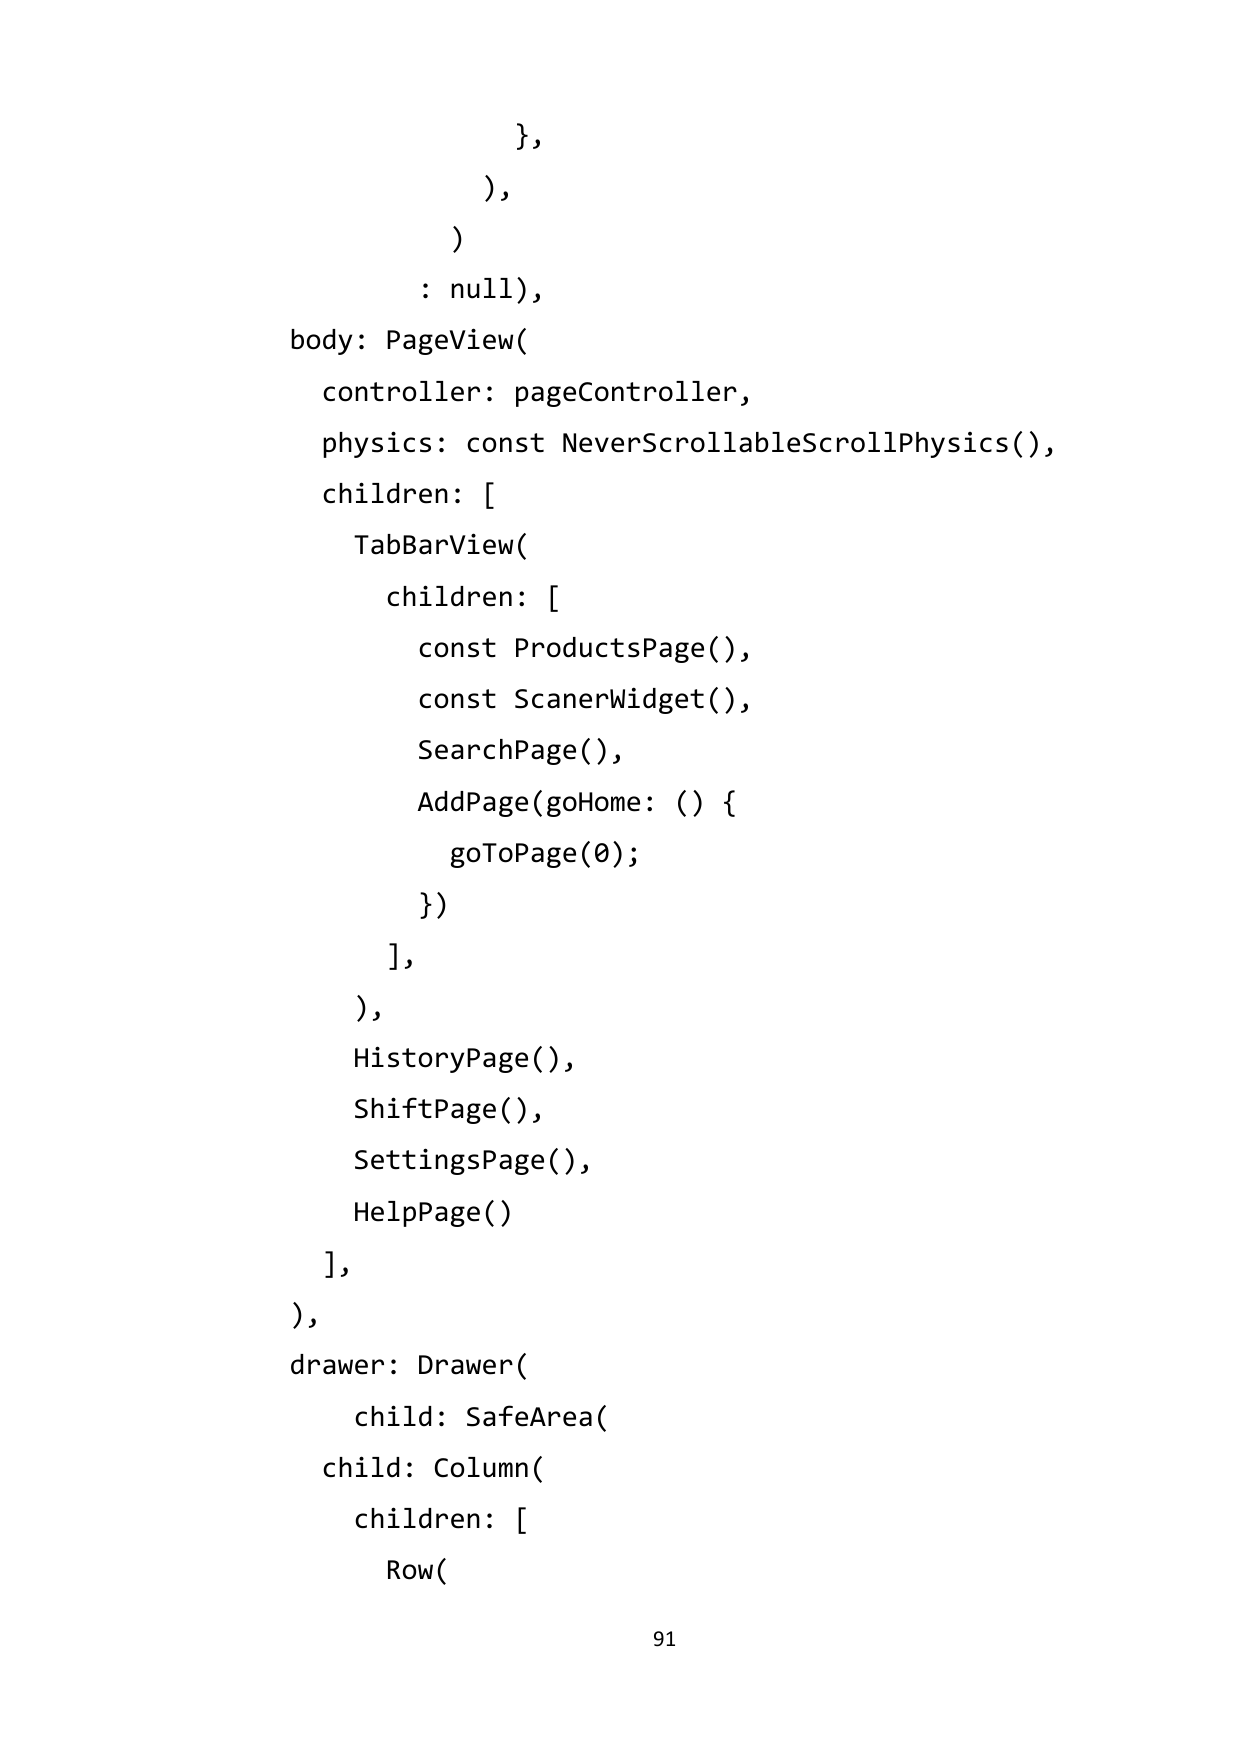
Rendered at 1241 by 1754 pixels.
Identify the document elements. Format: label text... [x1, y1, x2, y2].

text Row( [177, 1553, 1152, 1587]
text ShiftPage(), [177, 1092, 1152, 1126]
text HelpPage() [177, 1194, 1152, 1228]
text ], [177, 1246, 1152, 1280]
text SettingsPage(), [177, 1143, 1152, 1177]
text children: [ [177, 1502, 1152, 1536]
text ), [177, 989, 1152, 1023]
text physics: const NeverScrollableScrollPhysics(), [177, 426, 1152, 460]
text children: [ [177, 477, 1152, 511]
text }) [177, 887, 1152, 921]
text ) [177, 221, 1152, 255]
text ], [177, 938, 1152, 972]
text : null), [177, 272, 1152, 306]
text ), [177, 169, 1152, 203]
text drawer: Drawer( [177, 1348, 1152, 1382]
text }, [177, 118, 1152, 152]
text SearchPage(), [177, 733, 1152, 767]
text const ProductsPage(), [177, 631, 1152, 665]
text const ScanerWidget(), [177, 682, 1152, 716]
text TabBarView( [177, 528, 1152, 562]
text children: [ [177, 579, 1152, 613]
text body: PageView( [177, 323, 1152, 357]
text AddPage(goHome: () { [177, 784, 1152, 818]
text controller: pageController, [177, 374, 1152, 408]
text goToPage(0); [177, 836, 1152, 870]
text ), [177, 1297, 1152, 1331]
text child: Column( [177, 1451, 1152, 1485]
text HistoryPage(), [177, 1041, 1152, 1075]
text child: SafeArea( [177, 1399, 1152, 1433]
